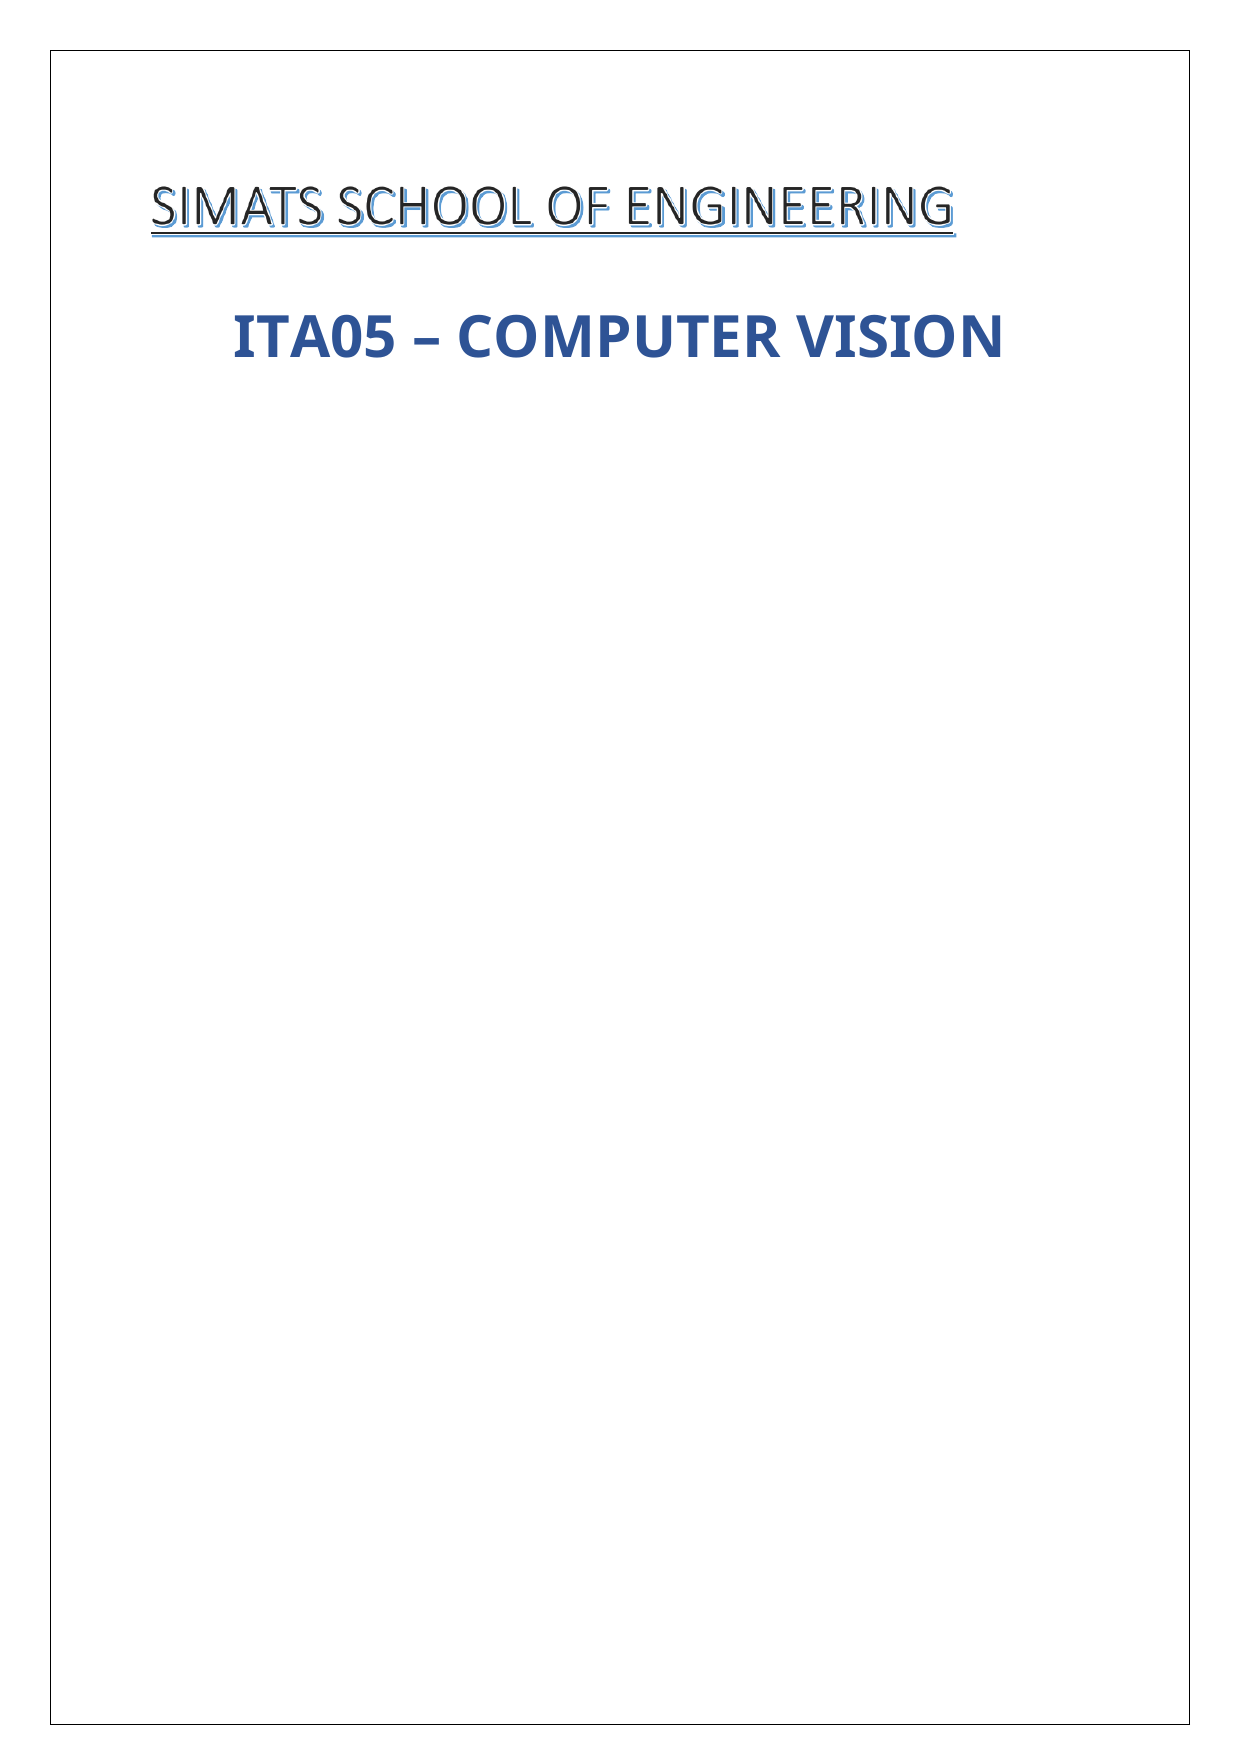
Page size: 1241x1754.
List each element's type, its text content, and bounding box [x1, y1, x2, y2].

picture [151, 185, 953, 228]
text ITA05 – COMPUTER VISION [234, 295, 1088, 374]
